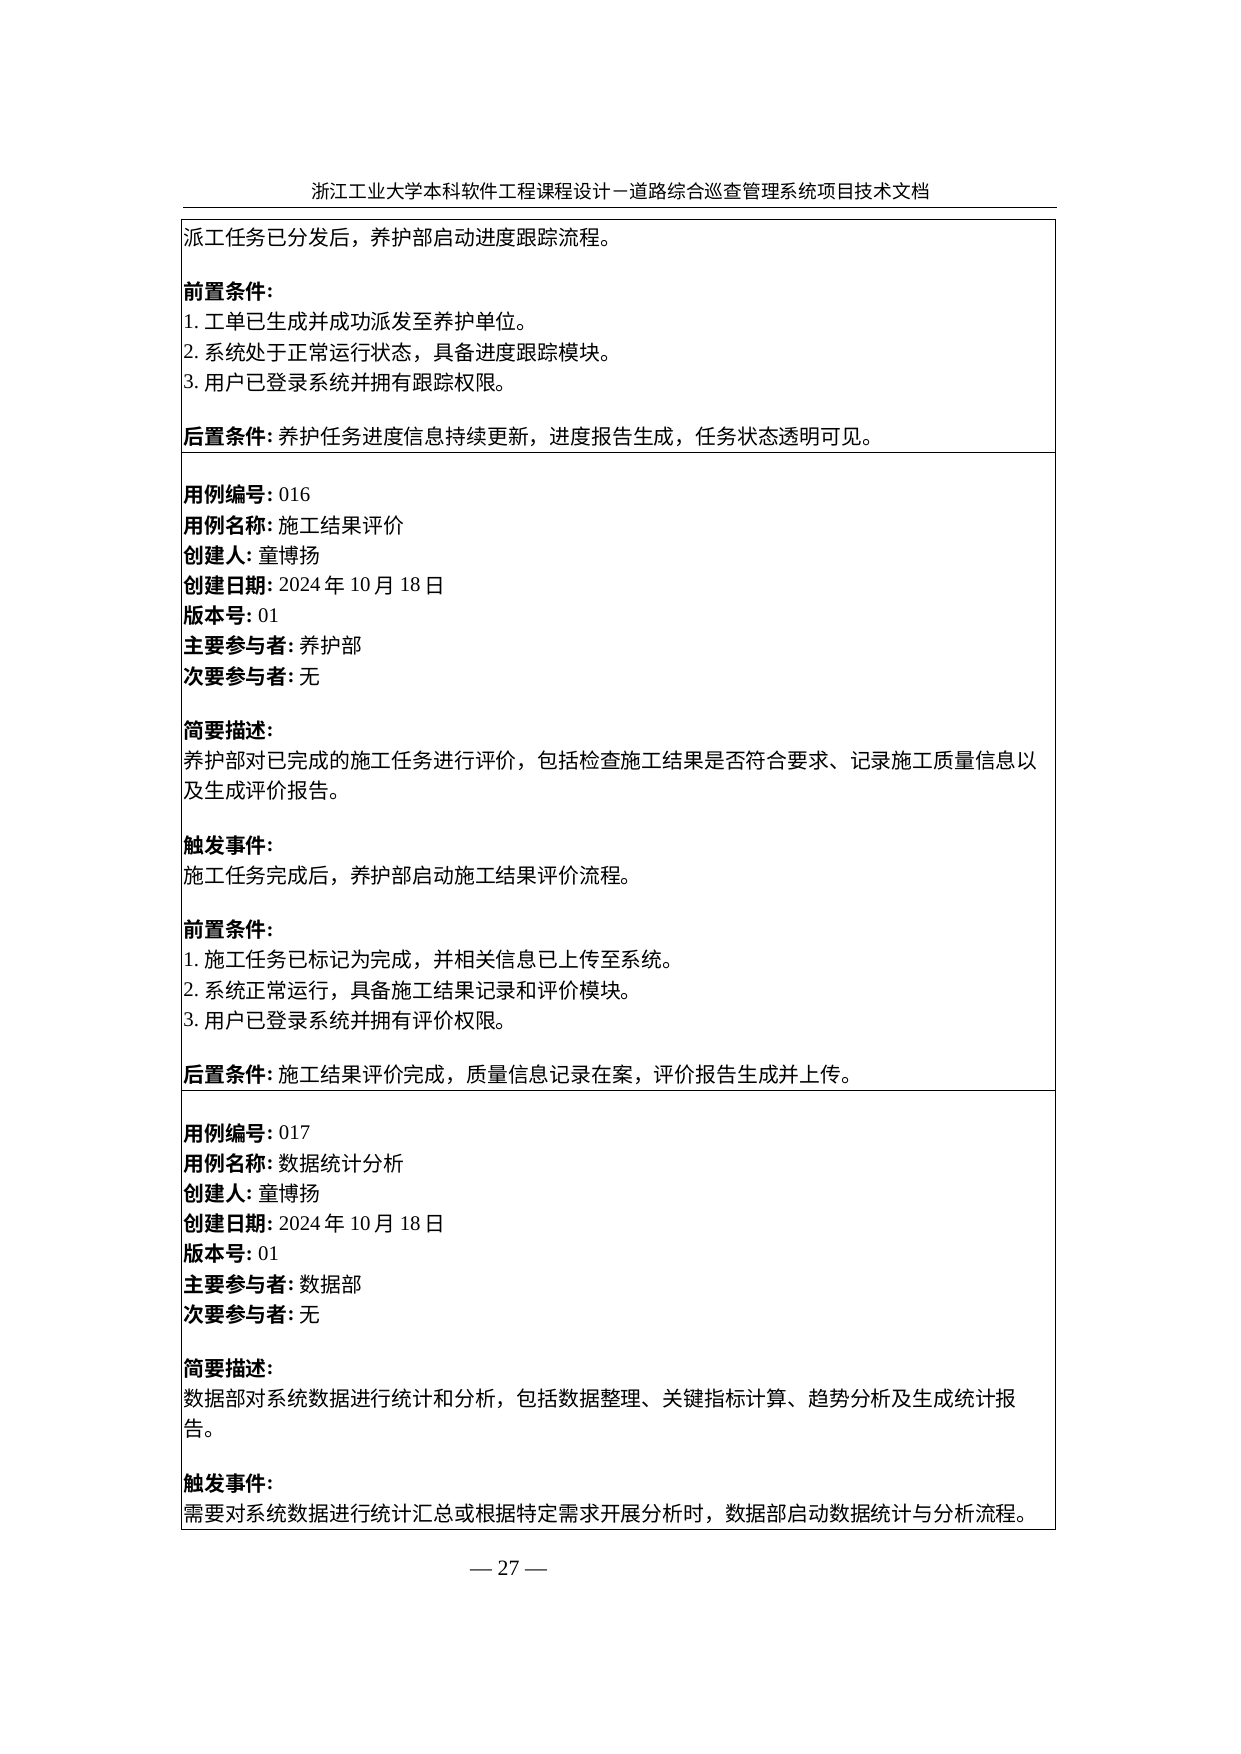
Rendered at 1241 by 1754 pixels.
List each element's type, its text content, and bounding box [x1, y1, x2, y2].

table_cell 用例编号: 016 用例名称: 施工结果评价 创建人: 童博扬 创建日期: 2024年10月18日 版本号: 01 主要参与者: 养护部 次要参与者: 无 简要描述: 养护部对已完成的施工任务进行评价，包括检查施工结果是否符合要求、记录施工质量信息以及生成评价报告。 触发事件: 施工任务完成后，养护部启动施工结果评价流程。 前置条件: 1. 施工任务已标记为完成，并相关信息已上传至系统。 2. 系统正常运行，具备施工结果记录和评价模块。 3. 用户已登录系统并拥有评价权限。 后置条件: 施工结果评价完成，质量信息记录在案，评价报告生成并上传。 [182, 453, 1055, 1090]
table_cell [182, 1091, 1055, 1529]
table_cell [182, 220, 1055, 452]
